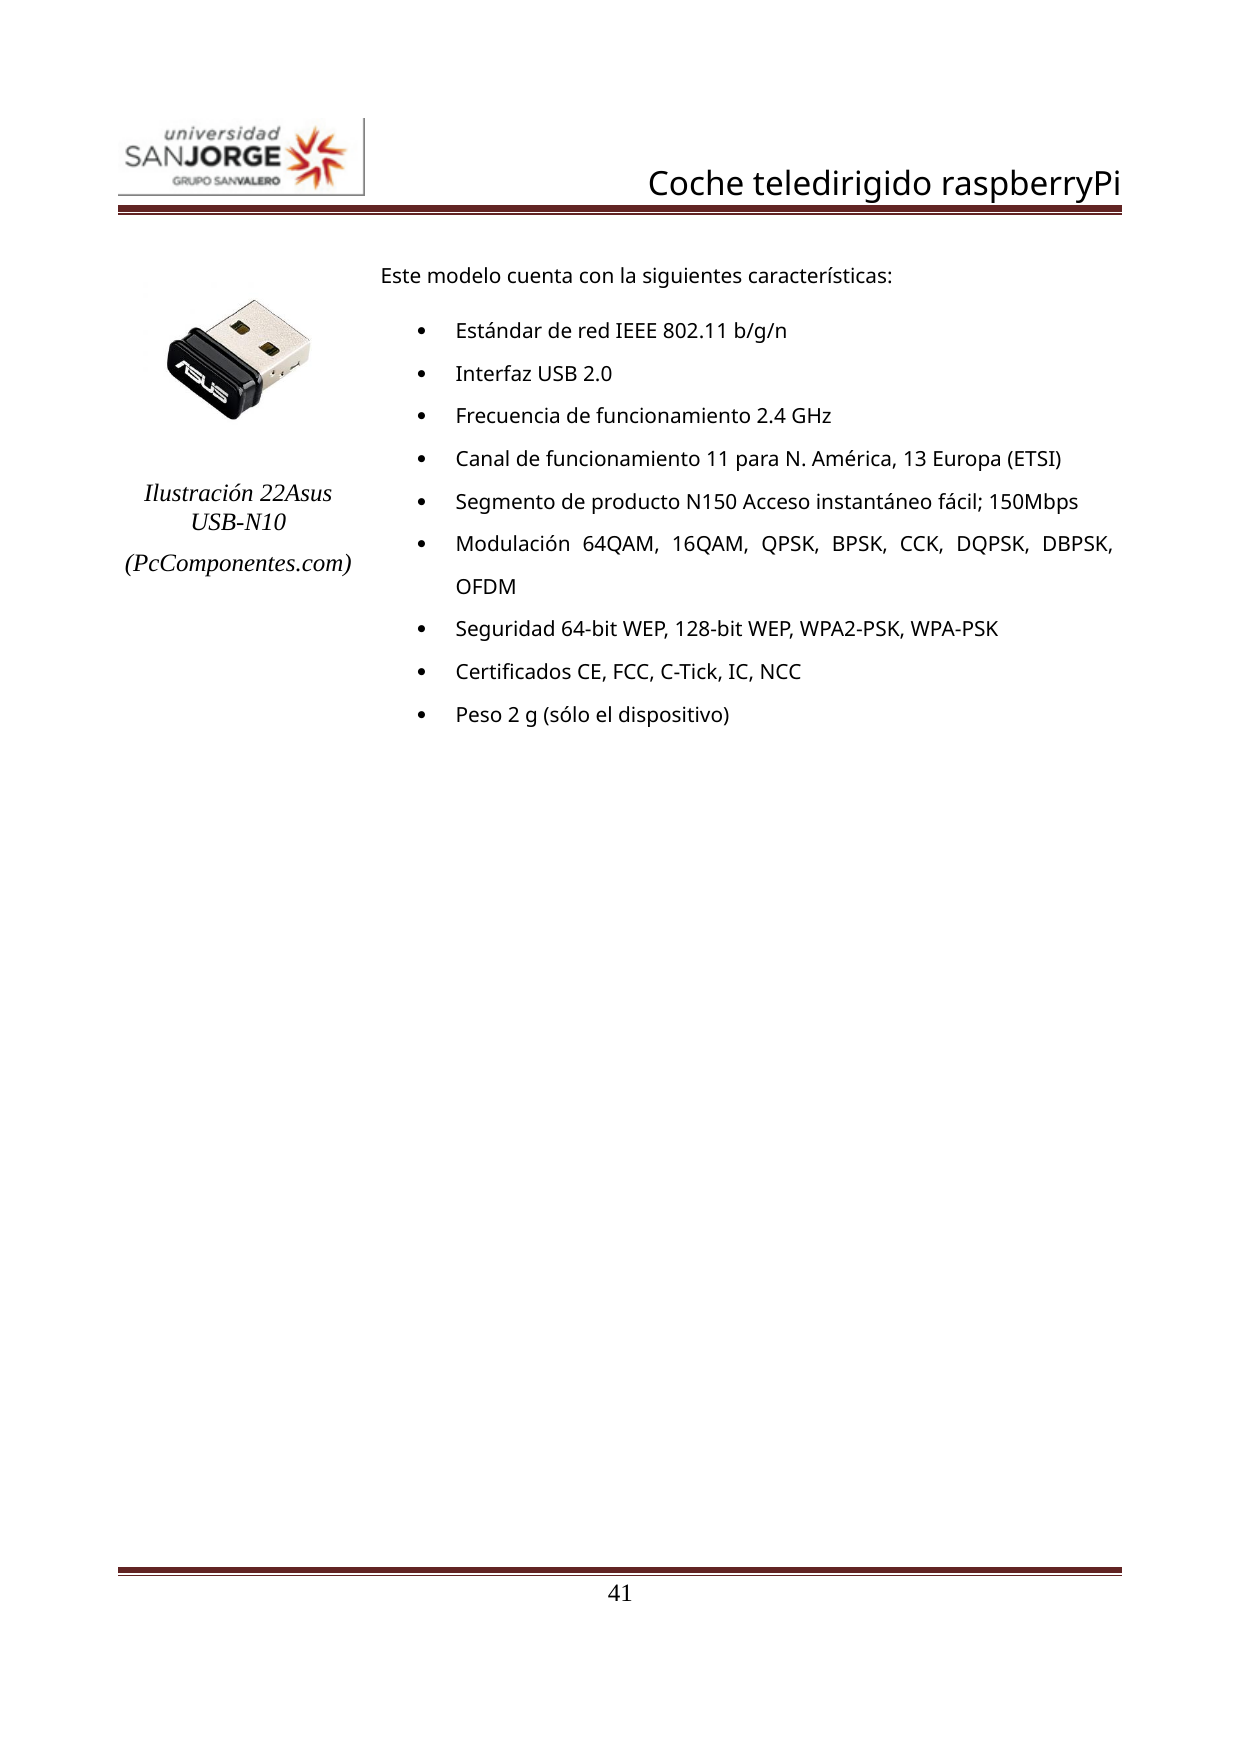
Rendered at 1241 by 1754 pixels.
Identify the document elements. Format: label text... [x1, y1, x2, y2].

picture [142, 261, 334, 452]
table_header Este modelo cuenta con la siguientes características: Estándar de red IEEE 802.11 b/g/n Interfaz USB 2.0 Frecuencia de funcionamiento 2.4 GHz Canal de funcionamiento 11 para N. América, 13 Europa (ETSI) Segmento de producto N150 Acceso instantáneo fácil; 150Mbps Modulación 64QAM, 16QAM, QPSK, BPSK, CCK, DQPSK, DBPSK, OFDM Seguridad 64-bit WEP, 128-bit WEP, WPA2-PSK, WPA-PSK Certificados CE, FCC, C-Tick, IC, NCC Peso 2 g (sólo el dispositivo) [369, 249, 1125, 851]
picture [118, 118, 365, 196]
table_header Ilustración Asus USB-N10 (PcComponentes.com) [107, 249, 369, 851]
